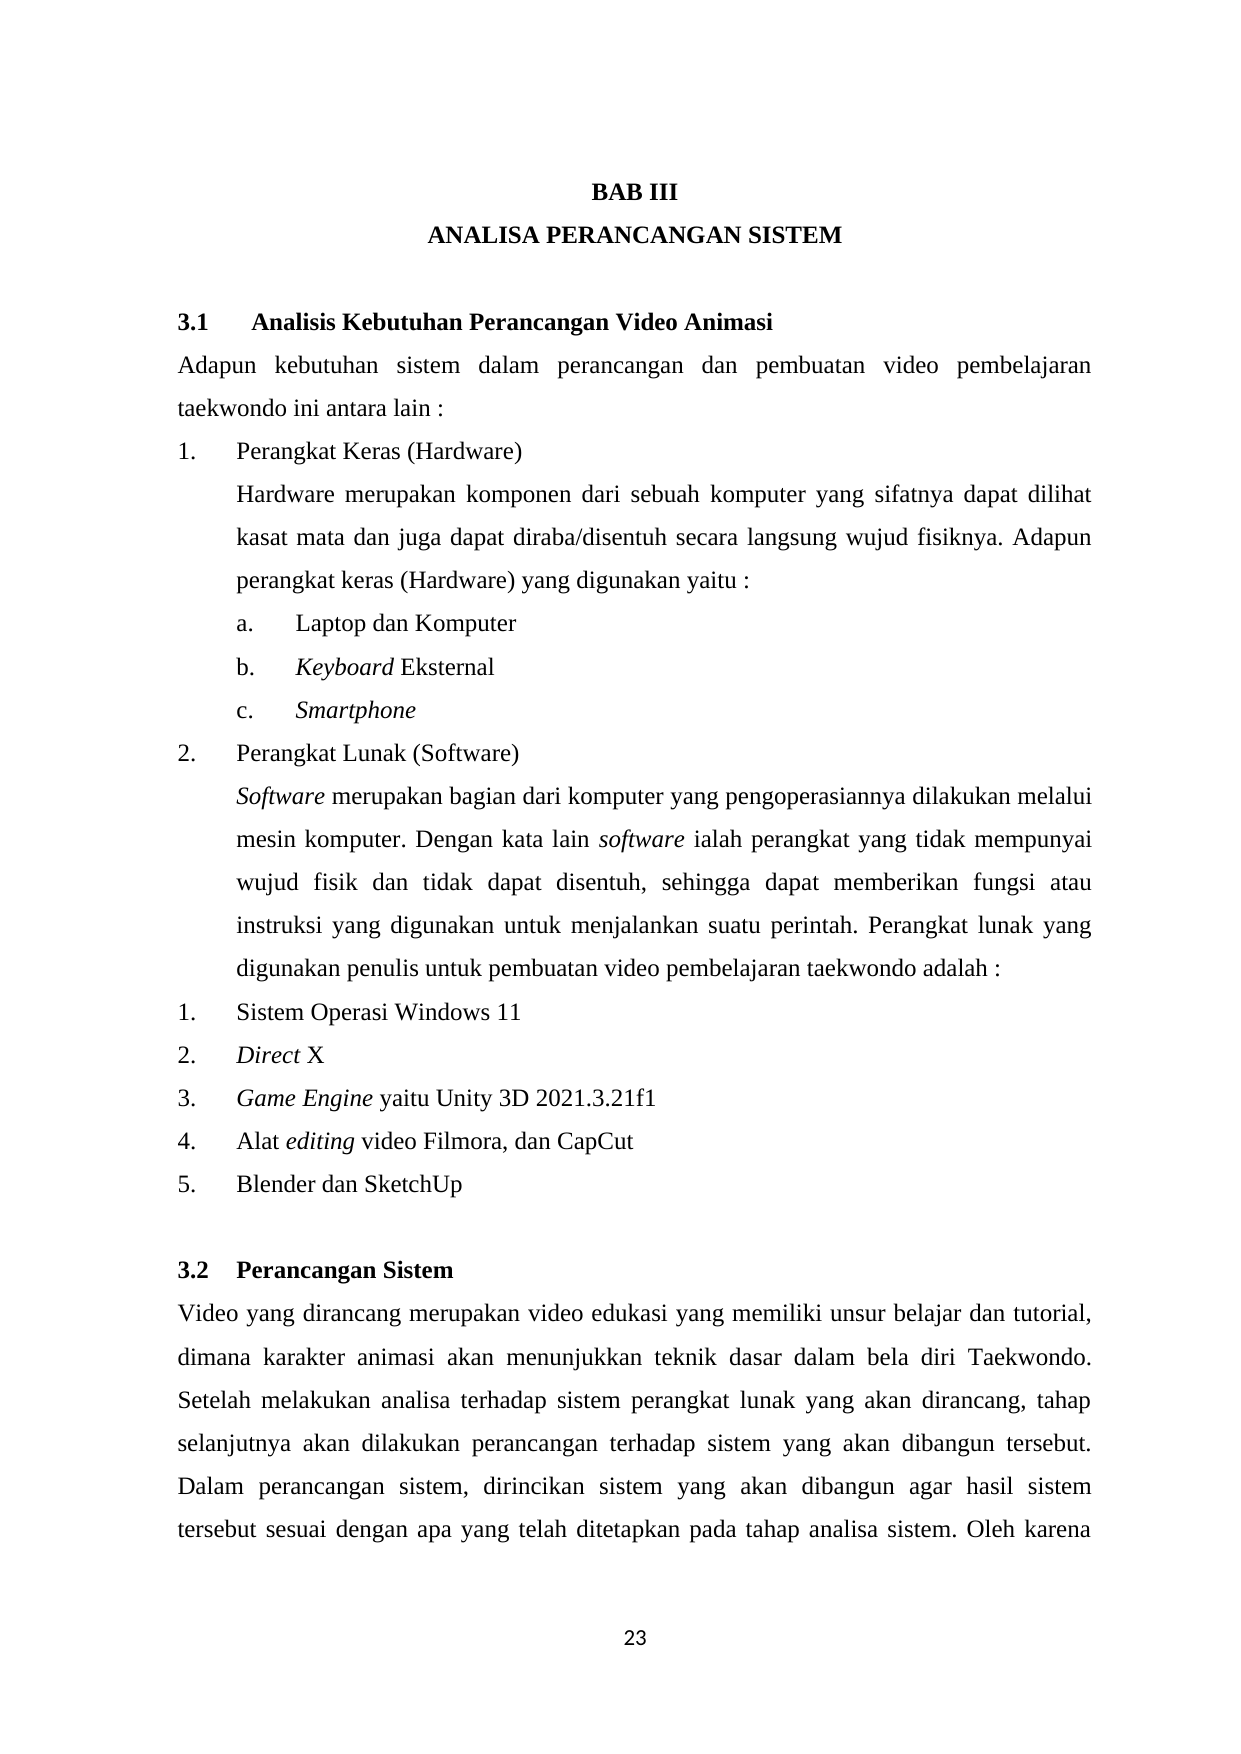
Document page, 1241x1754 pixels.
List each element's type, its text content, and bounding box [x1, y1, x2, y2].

list Perancangan Sistem [177, 1255, 1092, 1284]
text Hardware merupakan komponen dari sebuah komputer yang sifatnya dapat dilihat kasat mata dan juga dapat diraba/disentuh secara langsung wujud fisiknya. Adapun perangkat keras (Hardware) yang digunakan yaitu : [236, 479, 1092, 594]
list Perangkat Lunak (Software) [177, 738, 1092, 767]
list Game Engine yaitu Unity 3D 2021.3.21f1 [177, 1083, 1092, 1112]
list Blender dan SketchUp [177, 1169, 1092, 1198]
text BAB III [177, 177, 1092, 206]
list Keyboard Eksternal [236, 652, 1092, 680]
list Sistem Operasi Windows 11 [177, 997, 1092, 1025]
list Smartphone [236, 695, 1092, 723]
list Perangkat Keras (Hardware) [177, 436, 1092, 465]
text ANALISA PERANCANGAN SISTEM [177, 220, 1092, 249]
list Analisis Kebutuhan Perancangan Video Animasi [177, 307, 1092, 335]
list Direct X [177, 1040, 1092, 1068]
text Software merupakan bagian dari komputer yang pengoperasiannya dilakukan melalui mesin komputer. Dengan kata lain software ialah perangkat yang tidak mempunyai wujud fisik dan tidak dapat disentuh, sehingga dapat memberikan fungsi atau instruksi yang digunakan untuk menjalankan suatu perintah. Perangkat lunak yang digunakan penulis untuk pembuatan video pembelajaran taekwondo adalah : [236, 781, 1092, 982]
list Alat editing video Filmora, dan CapCut [177, 1126, 1092, 1155]
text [177, 1298, 1092, 1543]
text Adapun kebutuhan sistem dalam perancangan dan pembuatan video pembelajaran taekwondo ini antara lain : [177, 350, 1092, 422]
list Laptop dan Komputer [236, 608, 1092, 637]
